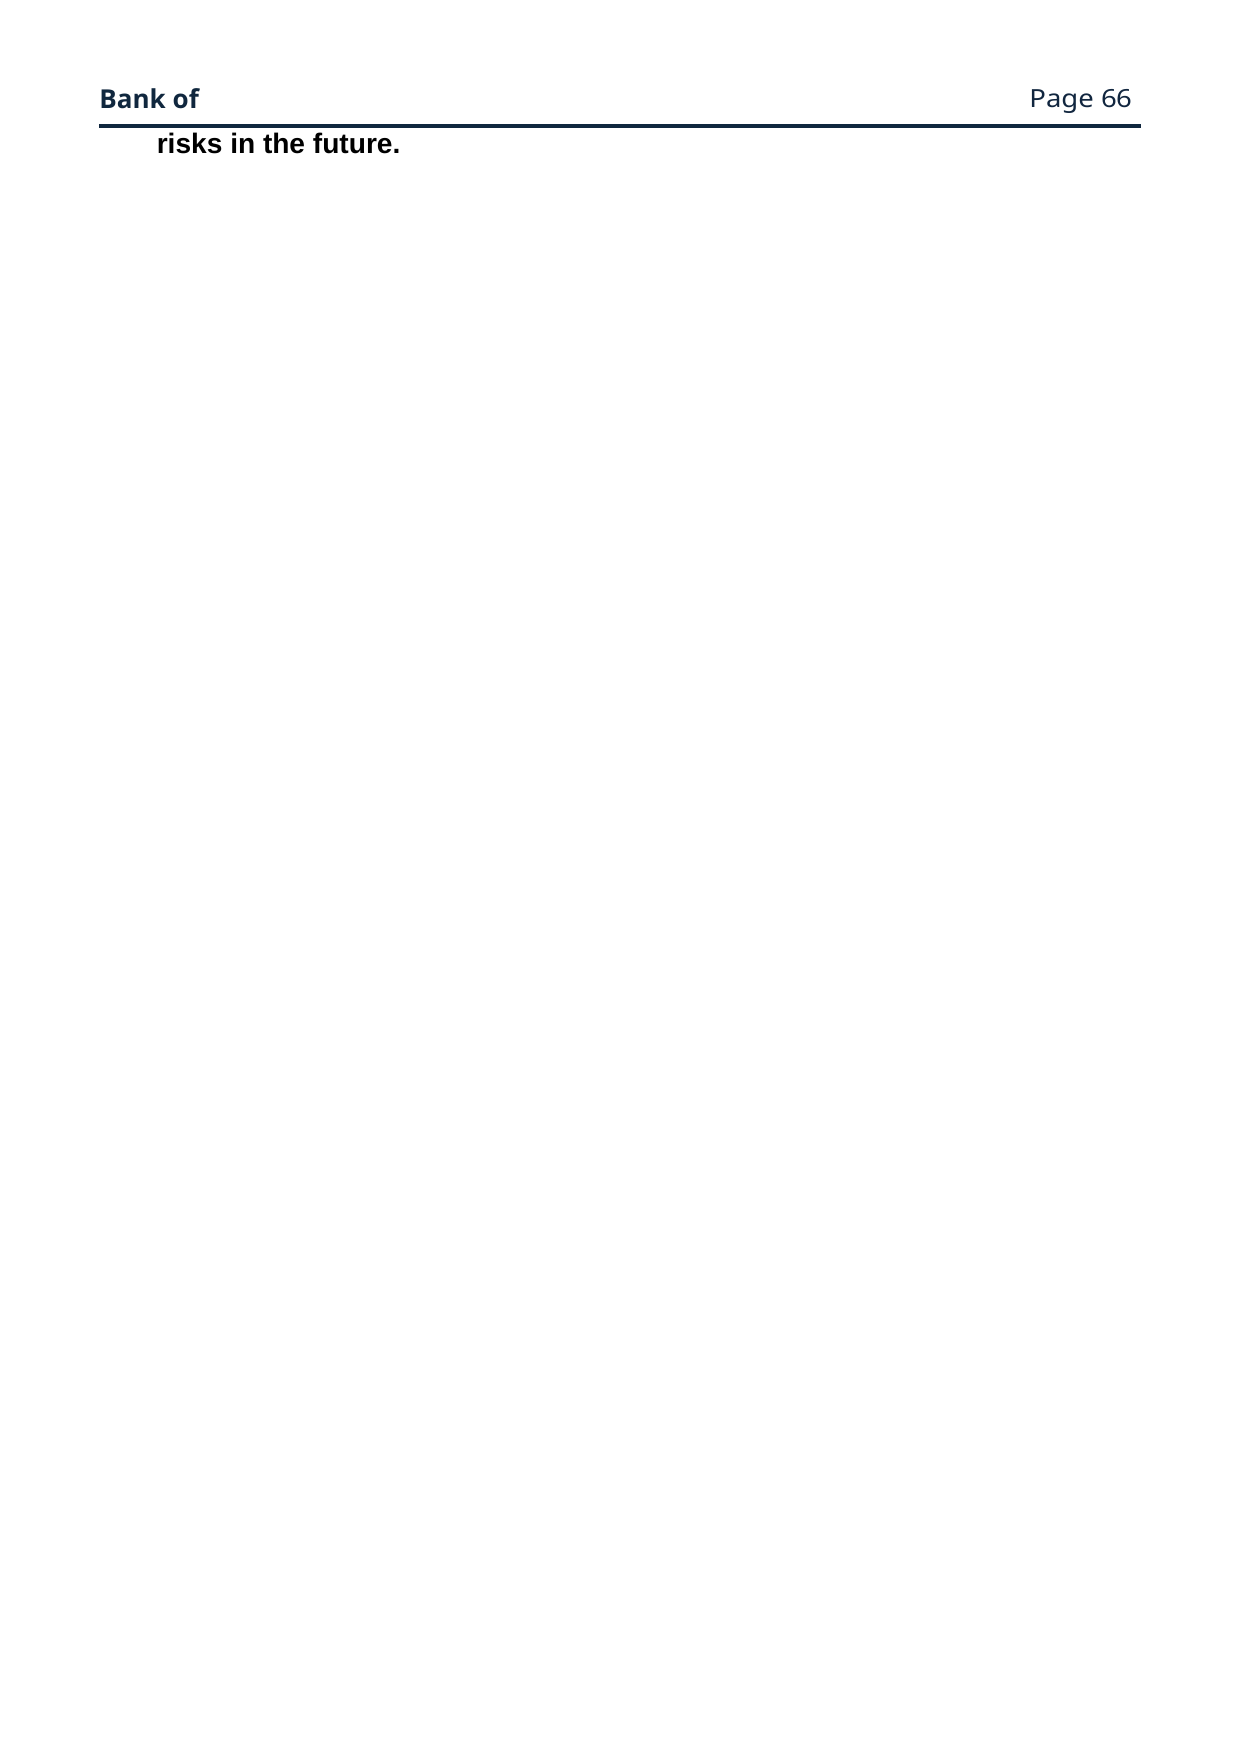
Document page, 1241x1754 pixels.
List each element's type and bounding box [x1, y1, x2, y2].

subtitle [157, 127, 1102, 159]
